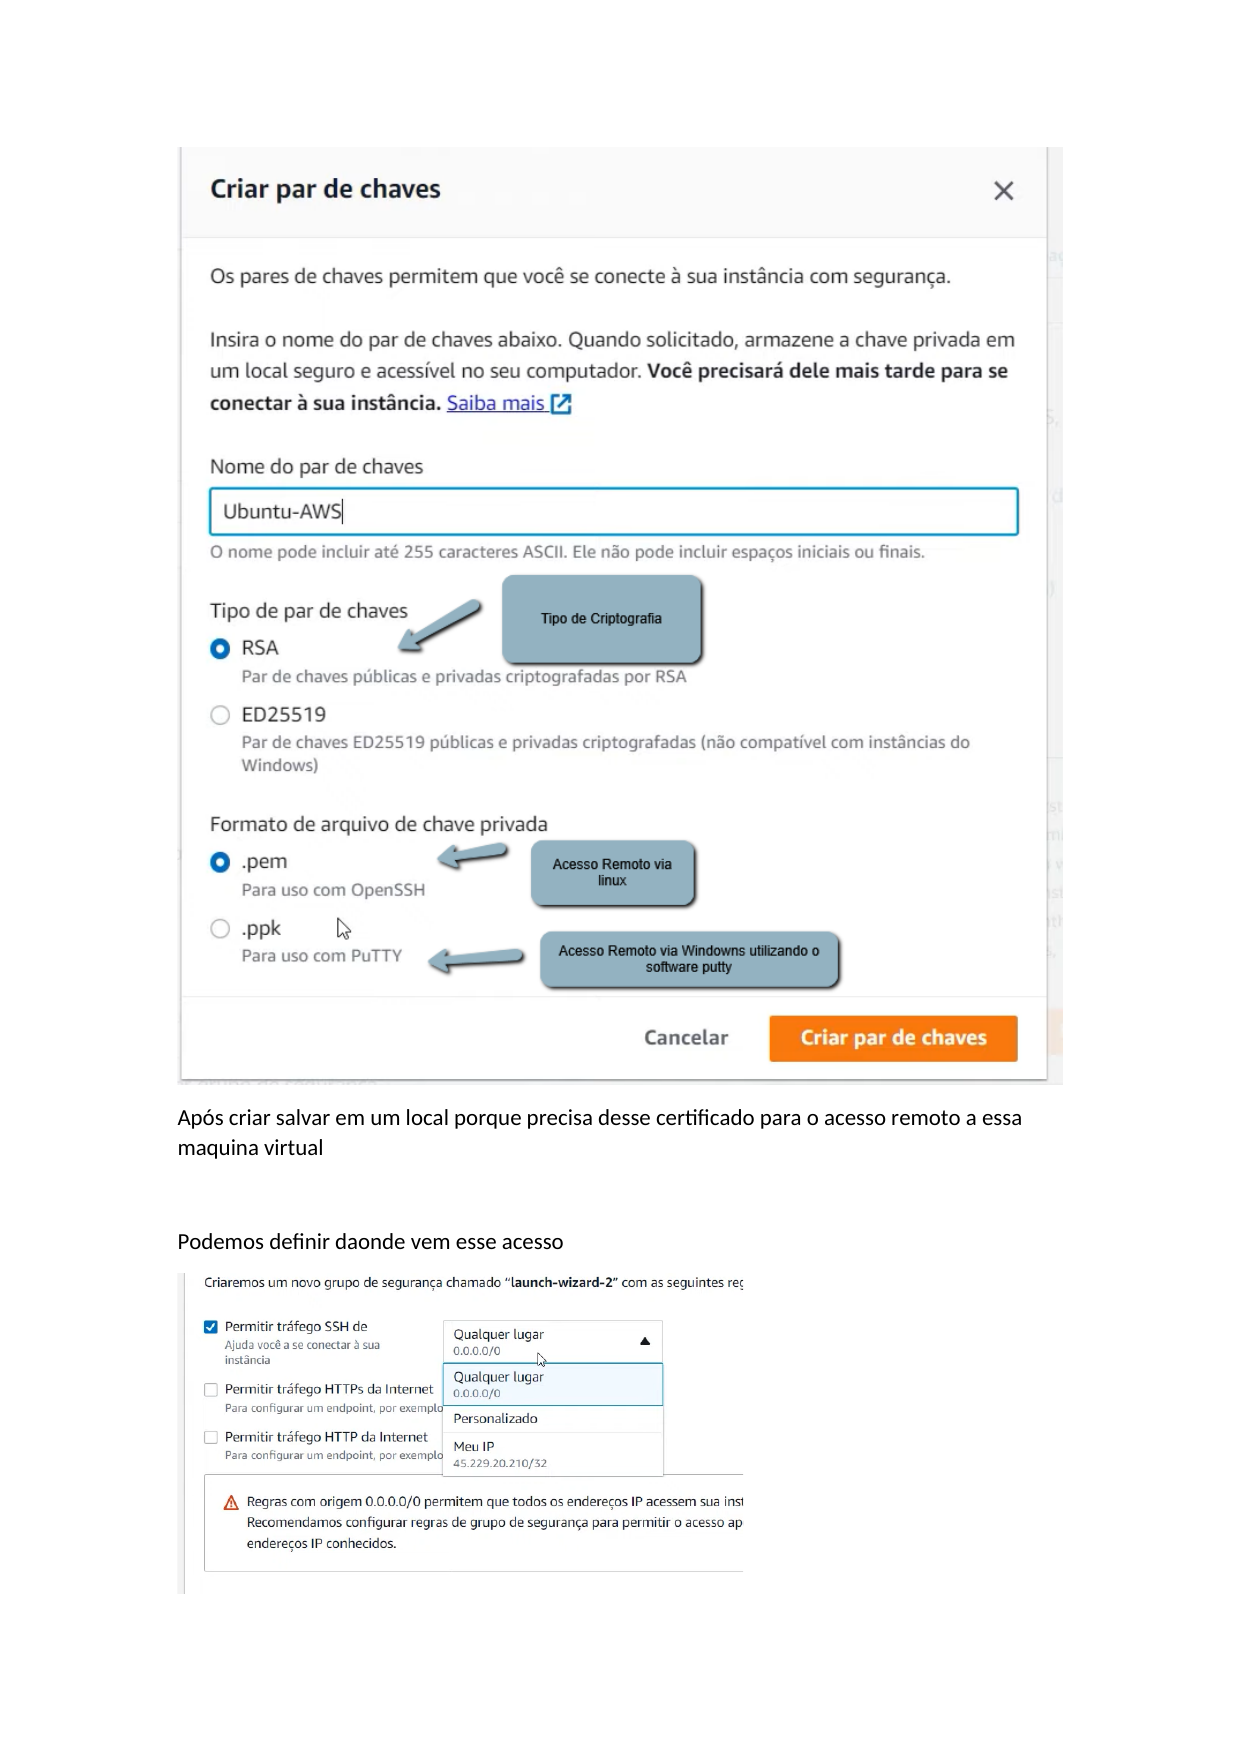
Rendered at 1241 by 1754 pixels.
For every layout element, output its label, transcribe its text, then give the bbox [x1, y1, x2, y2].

text Podemos definir daonde vem esse acesso [177, 1227, 1063, 1255]
picture [177, 147, 1063, 1085]
text Após criar salvar em um local porque precisa desse certificado para o acesso remoto a essa maquina virtual [177, 1103, 1063, 1161]
picture [177, 1273, 744, 1594]
